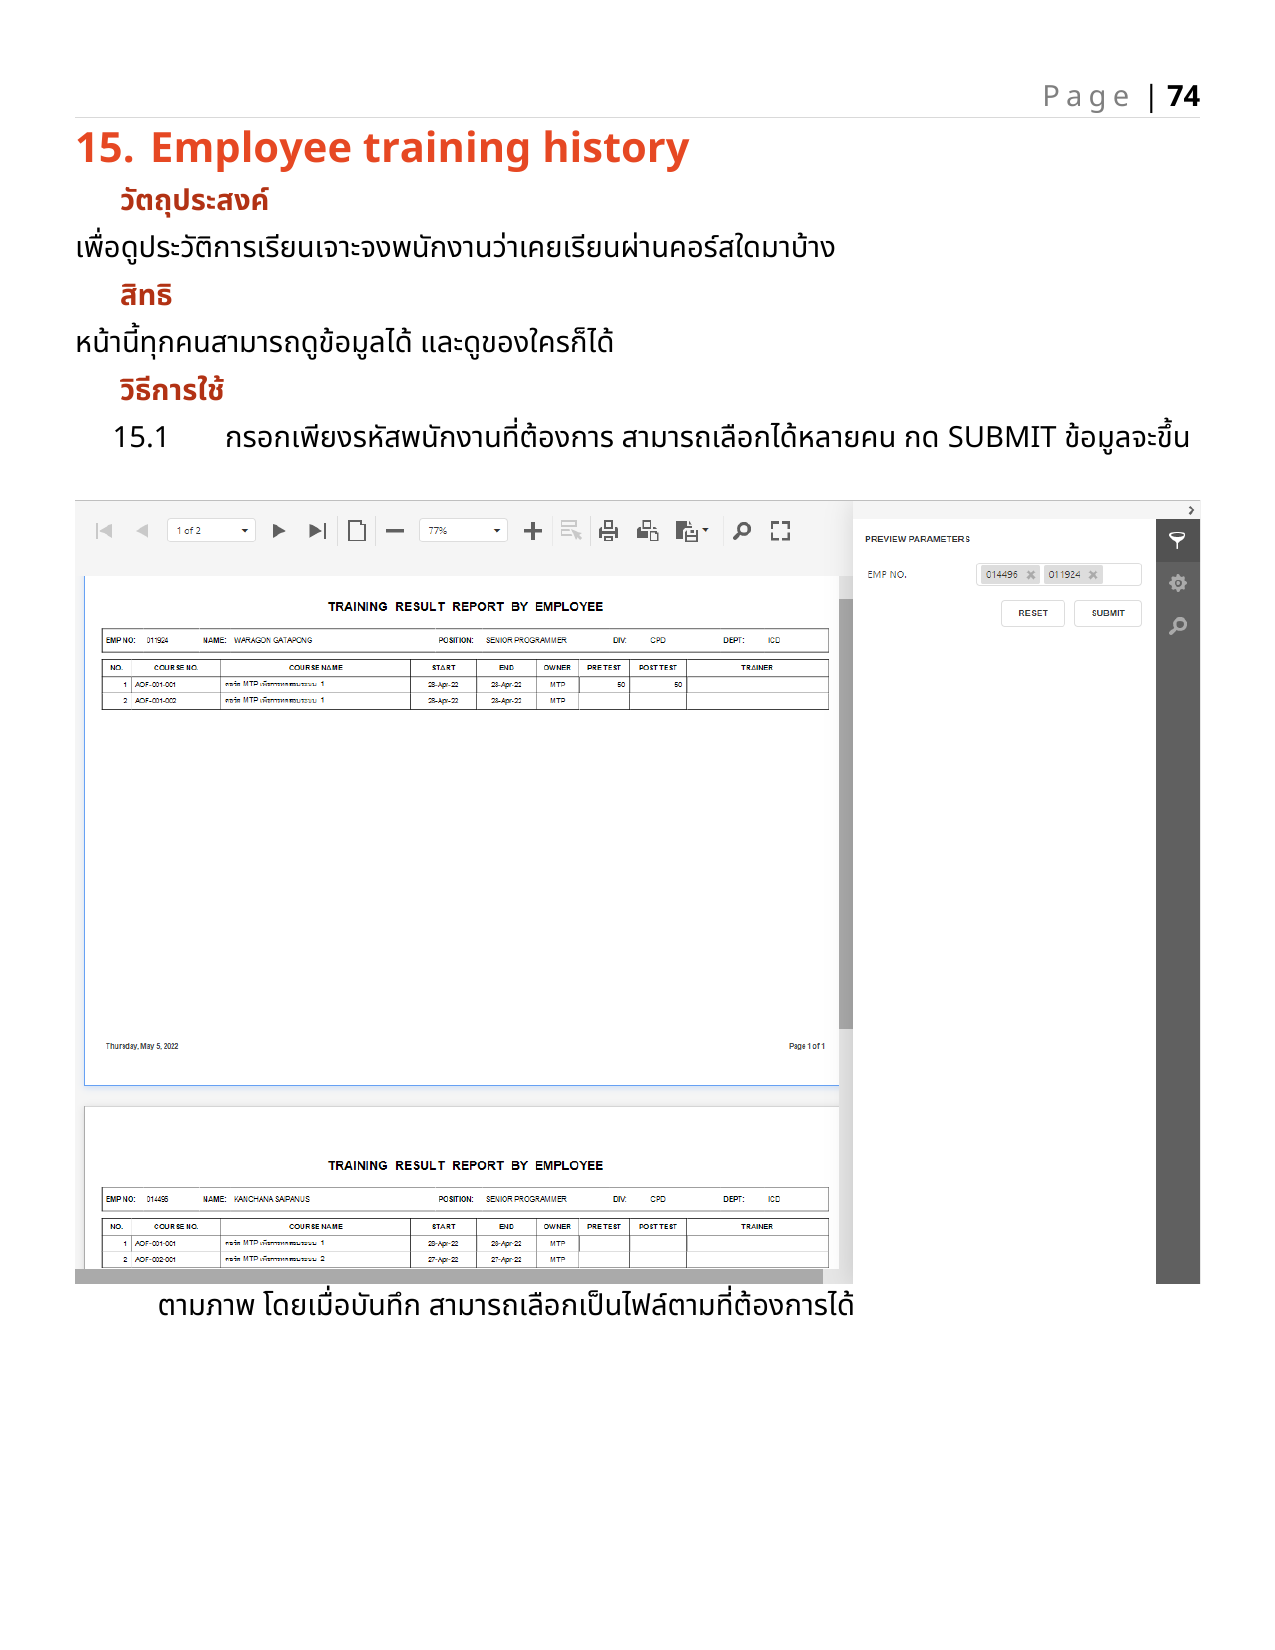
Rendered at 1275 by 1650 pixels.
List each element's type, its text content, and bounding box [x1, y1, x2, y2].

text หน้านี้ทุกคนสามารถดูข้อมูลได้ และดูของใครก็ได้ [75, 322, 1200, 366]
text เพื่อดูประวัติการเรียนเจาะจงพนักงานว่าเคยเรียนผ่านคอร์สใดมาบ้าง [75, 227, 1200, 271]
subtitle วิธีการใช้ [120, 369, 1200, 413]
subtitle Employee training history [75, 118, 1200, 174]
list กรอกเพียงรหัสพนักงานที่ต้องการ สามารถเลือกได้หลายคน กด SUBMIT ข้อมูลจะขึ้นตามภาพ โดยเมื่อบันทึก สามารถเลือกเป็นไฟล์ตามที่ต้องการได้ [112, 417, 1200, 500]
list กรอกเพียงรหัสพนักงานที่ต้องการ สามารถเลือกได้หลายคน กด SUBMIT ข้อมูลจะขึ้นตามภาพ โดยเมื่อบันทึก สามารถเลือกเป็นไฟล์ตามที่ต้องการได้ [112, 1284, 1200, 1328]
subtitle สิทธิ [120, 274, 1200, 318]
picture [75, 500, 1200, 1284]
subtitle วัตถุประสงค์ [120, 179, 1200, 223]
